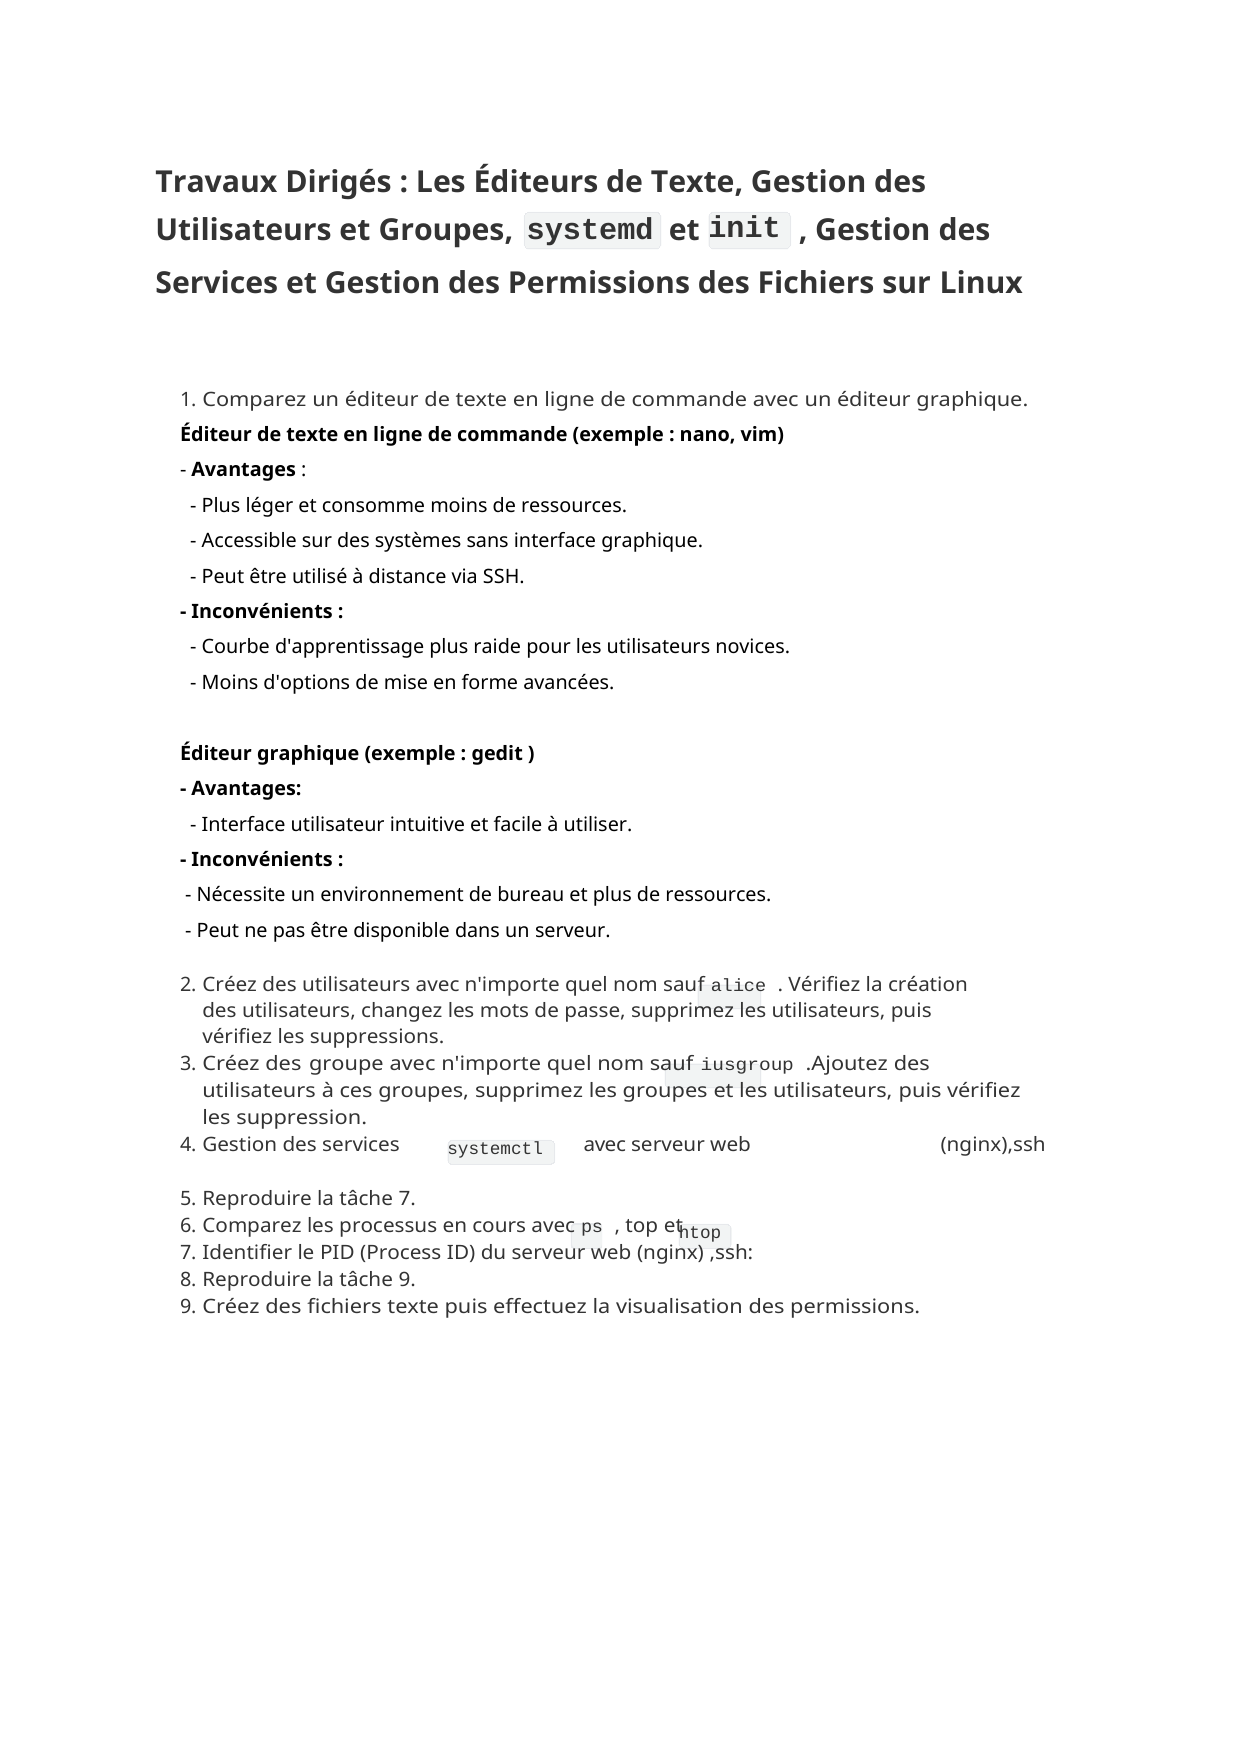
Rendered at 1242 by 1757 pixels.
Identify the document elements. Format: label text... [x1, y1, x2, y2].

list Reproduire la tâche 9. [180, 1265, 1098, 1292]
list - Avantages: [180, 774, 1098, 801]
list - Avantages : [180, 456, 1098, 483]
list Créez des fichiers texte puis effectuez la visualisation des permissions. [180, 1292, 1098, 1319]
list - Nécessite un environnement de bureau et plus de ressources. [180, 881, 1098, 908]
subtitle Services et Gestion des Permissions des Fichiers sur Linux [155, 261, 1098, 302]
list - Courbe d'apprentissage plus raide pour les utilisateurs novices. [180, 633, 1098, 660]
list Identifier le PID (Process ID) du serveur web (nginx) ,ssh: [180, 1238, 1098, 1265]
list Comparez un éditeur de texte en ligne de commande avec un éditeur graphique. [180, 385, 1098, 412]
list Comparez les processus en cours avec ps , top et [180, 1211, 1098, 1238]
list Reproduire la tâche 7. [180, 1184, 1098, 1211]
list Créez des utilisateurs avec n'importe quel nom sauf alice . Vérifiez la création des utilisateurs, changez les mots de passe, supprimez les utilisateurs, puis vérifiez les suppressions. [180, 970, 985, 1049]
list - Plus léger et consomme moins de ressources. [180, 491, 1098, 518]
text Utilisateurs et Groupes, et , Gestion des [155, 208, 1098, 249]
list Gestion des services avec serveur web (nginx),ssh [918, 1130, 1094, 1157]
list Gestion des services avec serveur web (nginx),ssh [561, 1130, 822, 1157]
list - Inconvénients : [180, 597, 1098, 624]
list - Interface utilisateur intuitive et facile à utiliser. [180, 810, 1098, 837]
list - Moins d'options de mise en forme avancées. [180, 668, 1098, 695]
list - Peut ne pas être disponible dans un serveur. [180, 916, 1098, 943]
list Éditeur graphique (exemple : gedit ) [180, 739, 1098, 766]
list - Peut être utilisé à distance via SSH. [180, 562, 1098, 589]
list Créez des groupe avec n'importe quel nom sauf iusgroup .Ajoutez des utilisateurs à ces groupes, supprimez les groupes et les utilisateurs, puis vérifiez les suppression. [180, 1049, 1040, 1130]
list Éditeur de texte en ligne de commande (exemple : nano, vim) [180, 420, 1098, 447]
subtitle Travaux Dirigés : Les Éditeurs de Texte, Gestion des [155, 160, 1098, 201]
list - Inconvénients : [180, 845, 1098, 872]
list - Accessible sur des systèmes sans interface graphique. [180, 526, 1098, 553]
list Gestion des services avec serveur web (nginx),ssh [180, 1130, 443, 1157]
